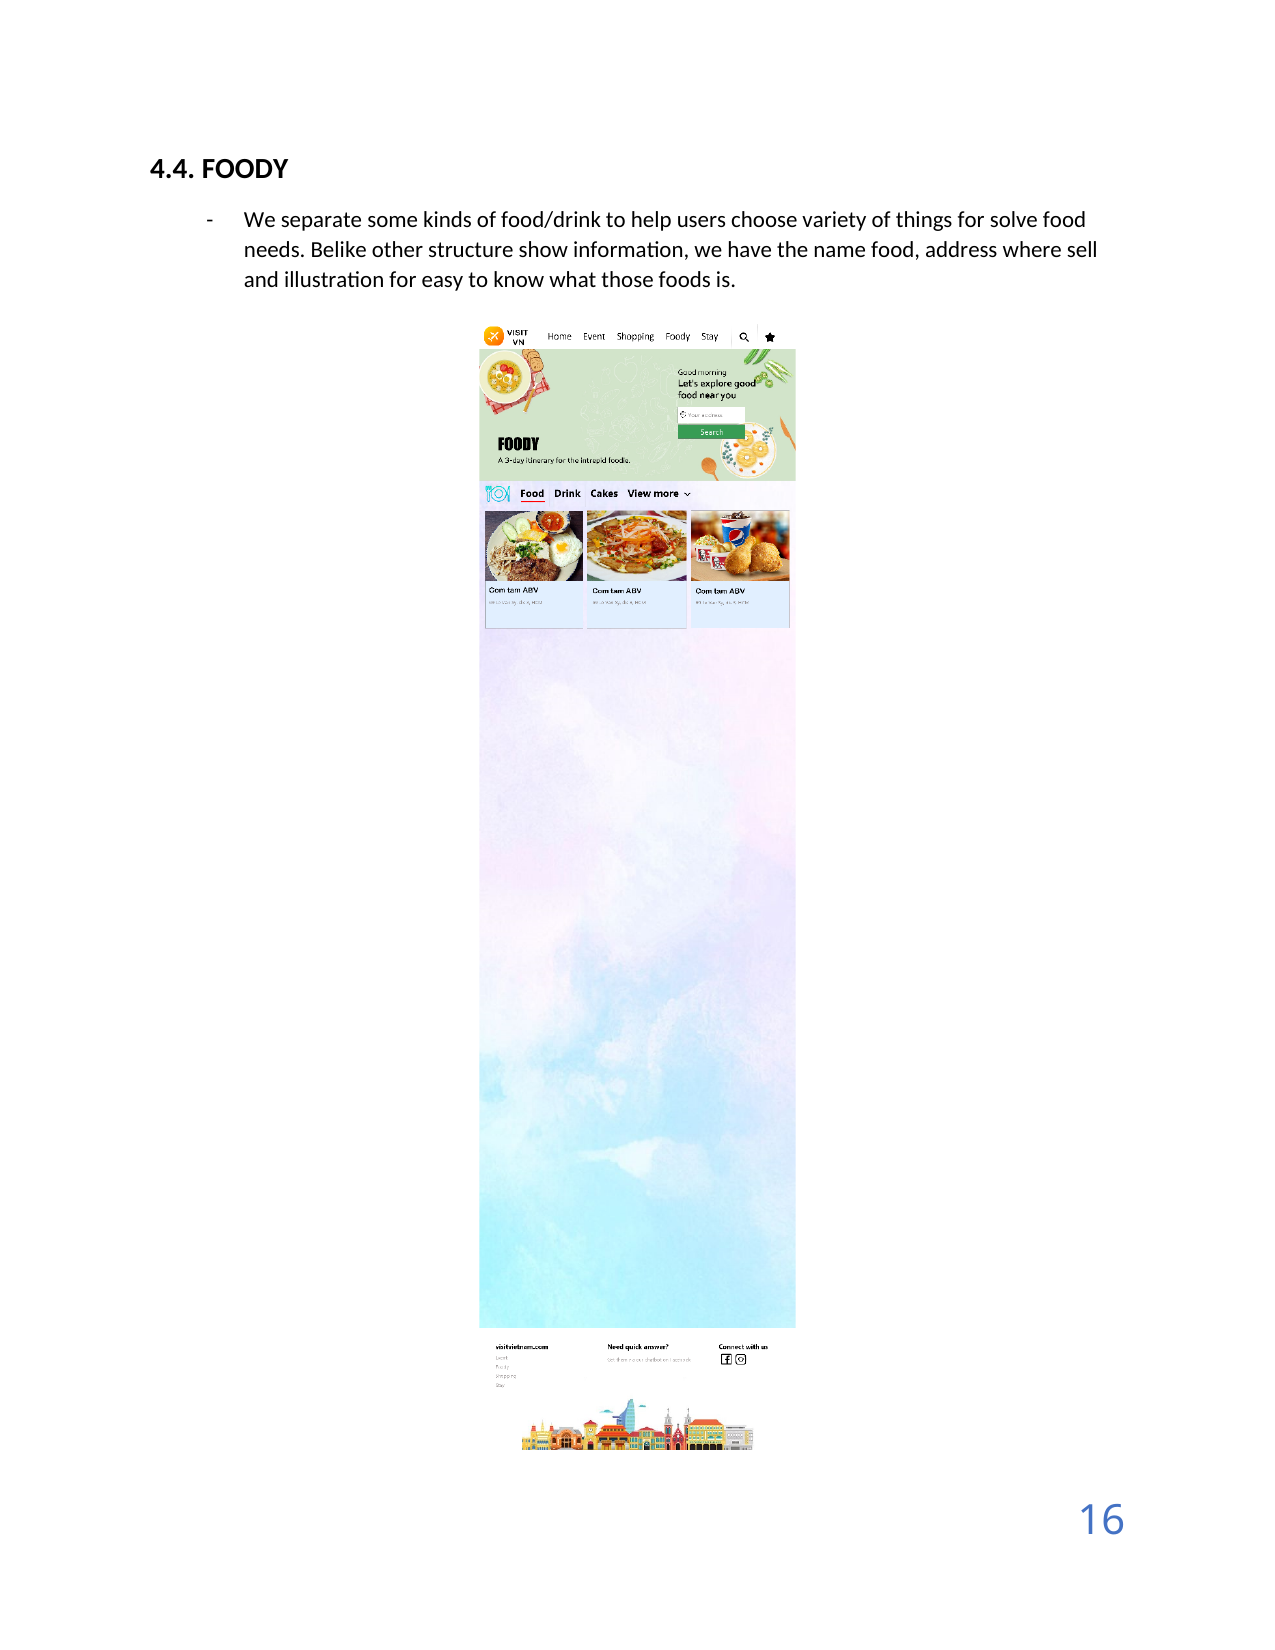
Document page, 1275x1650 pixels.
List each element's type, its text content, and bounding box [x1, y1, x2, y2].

list We separate some kinds of food/drink to help users choose variety of things for solve food needs. Belike other structure show information, we have the name food, address where sell and illustration for easy to know what those foods is. [206, 205, 1125, 293]
text 4.4. FOODY [150, 150, 1125, 186]
picture [479, 324, 796, 1450]
